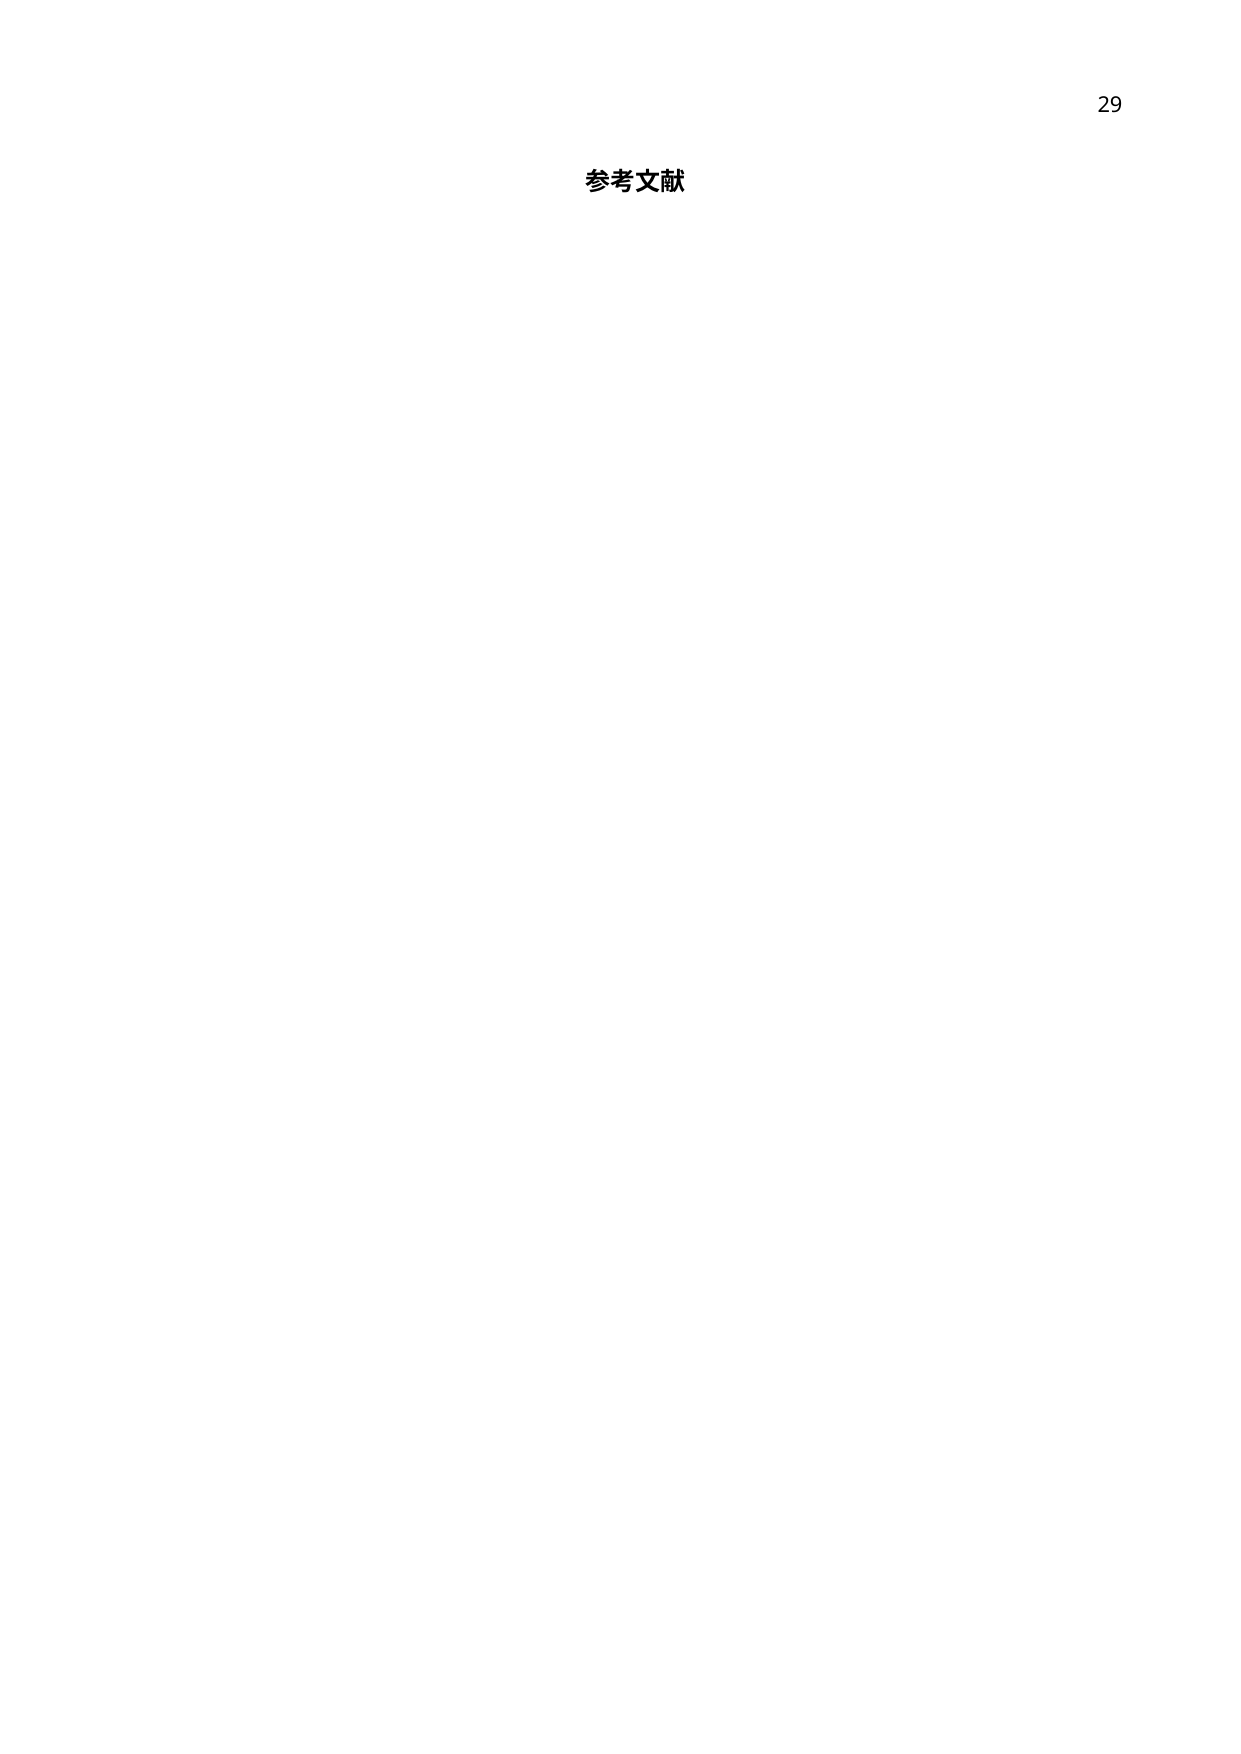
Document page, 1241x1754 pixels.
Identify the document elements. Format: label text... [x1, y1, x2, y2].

subtitle 参考文献 [148, 161, 1122, 198]
